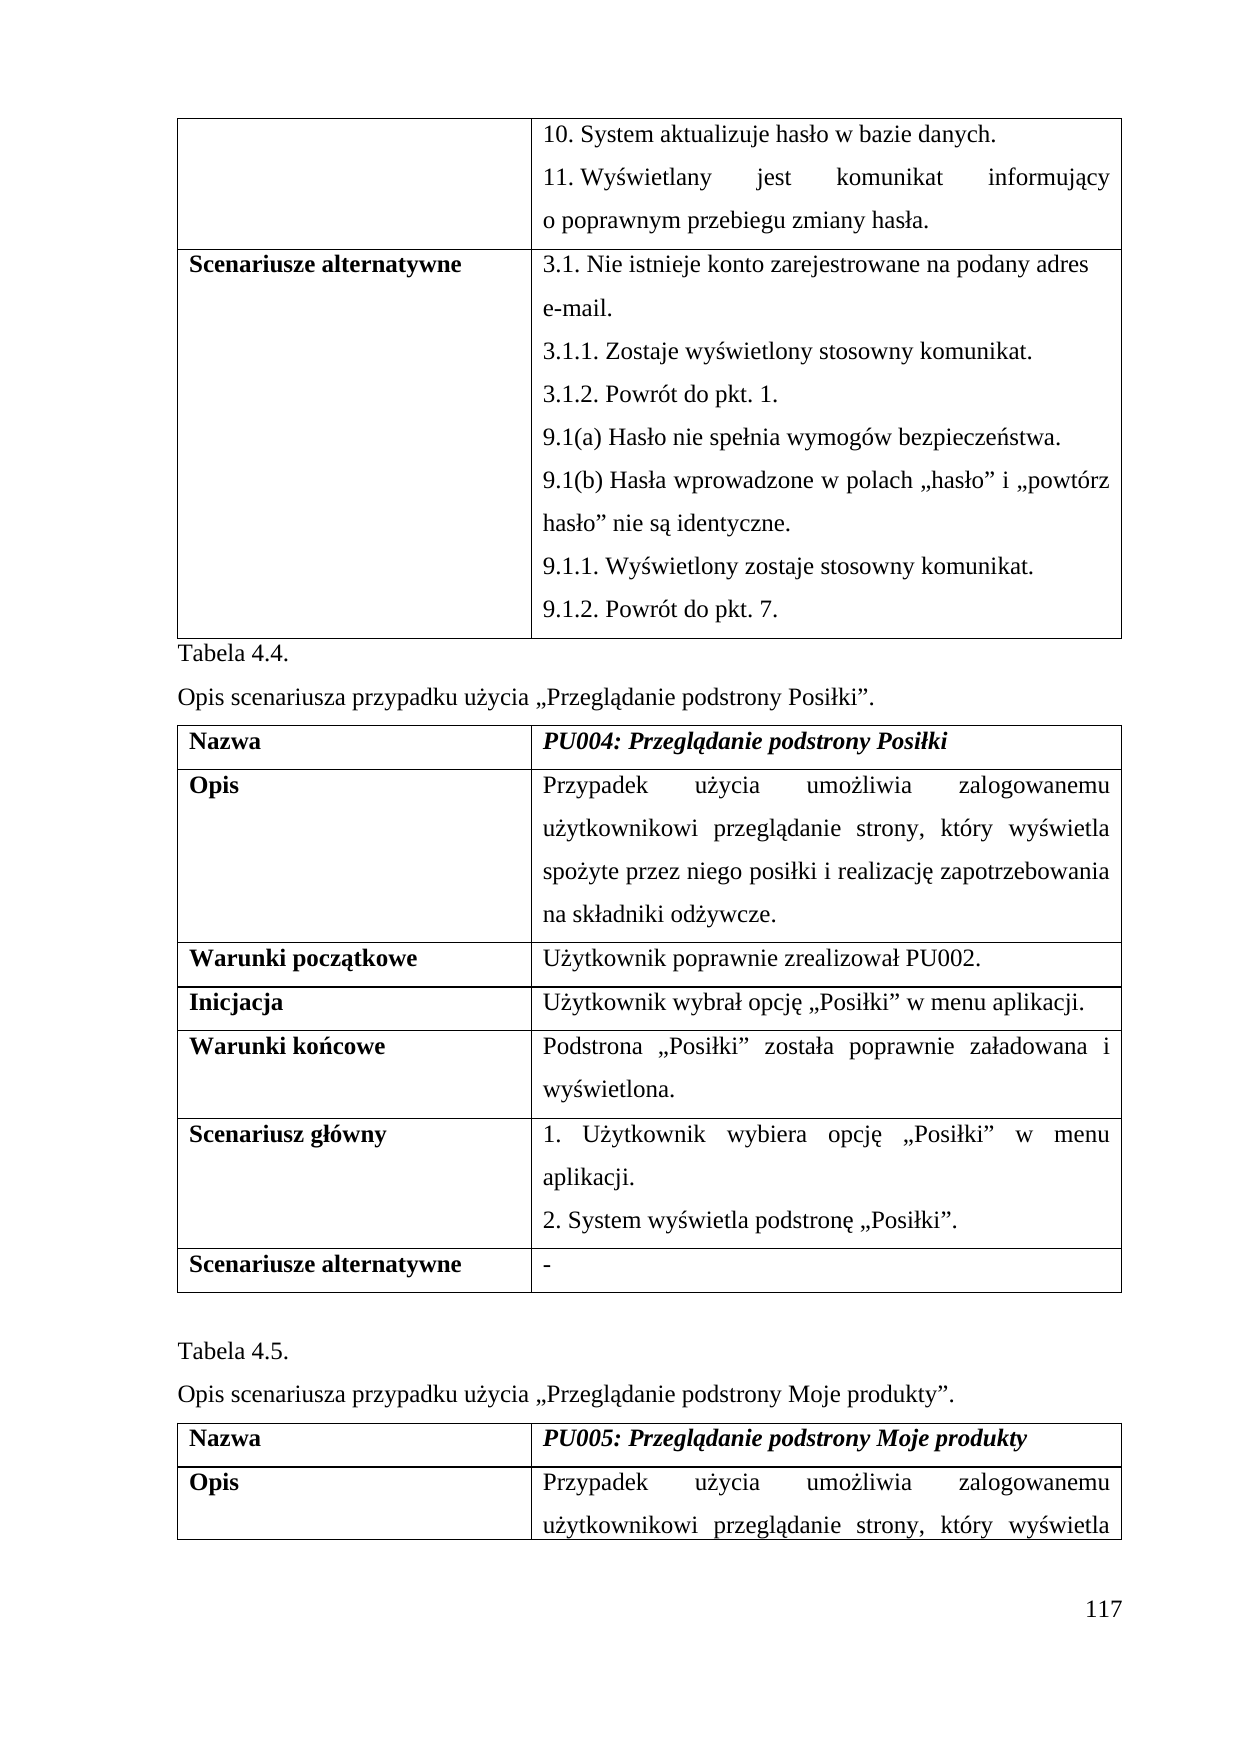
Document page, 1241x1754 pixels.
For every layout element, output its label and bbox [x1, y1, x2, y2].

table_cell [532, 1249, 1121, 1292]
table_cell [178, 1119, 531, 1248]
table_header [178, 1424, 531, 1466]
table_cell [532, 119, 1121, 248]
table_cell [178, 250, 531, 637]
table_header [178, 726, 531, 769]
table_cell [178, 119, 531, 248]
table_cell [178, 943, 531, 986]
table_cell [532, 988, 1121, 1030]
table_header [532, 1424, 1121, 1466]
table_cell [532, 1031, 1121, 1118]
table_cell [532, 943, 1121, 986]
table_cell [532, 770, 1121, 942]
table_cell [532, 1468, 1121, 1539]
table_header [532, 726, 1121, 769]
table_cell [532, 1119, 1121, 1248]
table_cell [532, 250, 1121, 637]
table_cell [178, 770, 531, 942]
table_cell [178, 1249, 531, 1292]
table_cell [178, 1031, 531, 1118]
table_cell [178, 1468, 531, 1539]
table_cell [178, 988, 531, 1030]
